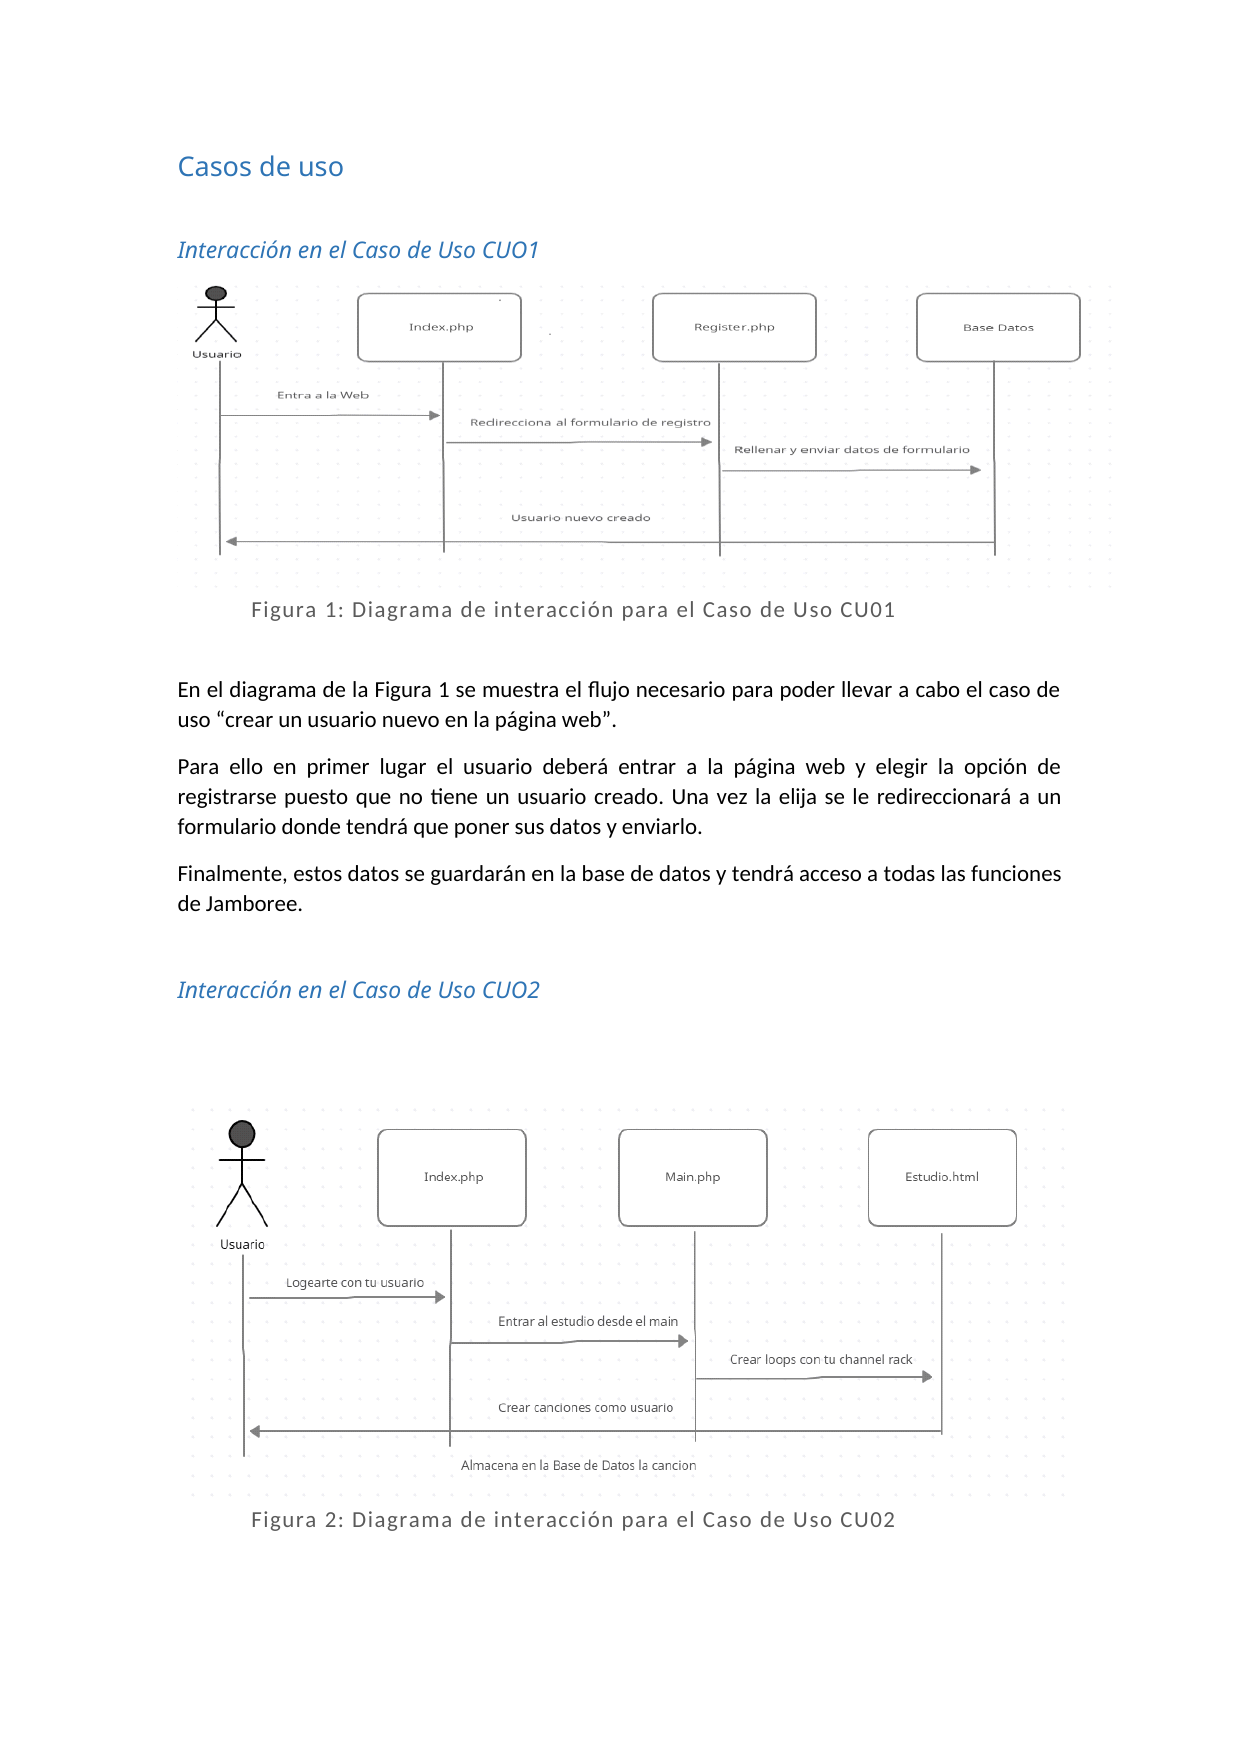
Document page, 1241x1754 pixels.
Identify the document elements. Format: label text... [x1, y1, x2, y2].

text En el diagrama de la Figura 1 se muestra el flujo necesario para poder llevar a cabo el caso de uso “crear un usuario nuevo en la página web”. [177, 675, 1063, 733]
subtitle Figura 1: Diagrama de interacción para el Caso de Uso CU01 [177, 595, 1063, 623]
text Finalmente, estos datos se guardarán en la base de datos y tendrá acceso a todas las funciones de Jamboree. [177, 859, 1063, 918]
picture [177, 278, 1118, 591]
subtitle Figura 2: Diagrama de interacción para el Caso de Uso CU02 [177, 1505, 1063, 1533]
text Para ello en primer lugar el usuario deberá entrar a la página web y elegir la opción de registrarse puesto que no tiene un usuario creado. Una vez la elija se le redireccionará a un formulario donde tendrá que poner sus datos y enviarlo. [177, 752, 1063, 841]
subtitle Interacción en el Caso de Uso CUO2 [177, 974, 1063, 1005]
subtitle Interacción en el Caso de Uso CUO1 [177, 234, 1063, 266]
subtitle Casos de uso [177, 148, 1063, 184]
picture [177, 1104, 1066, 1505]
